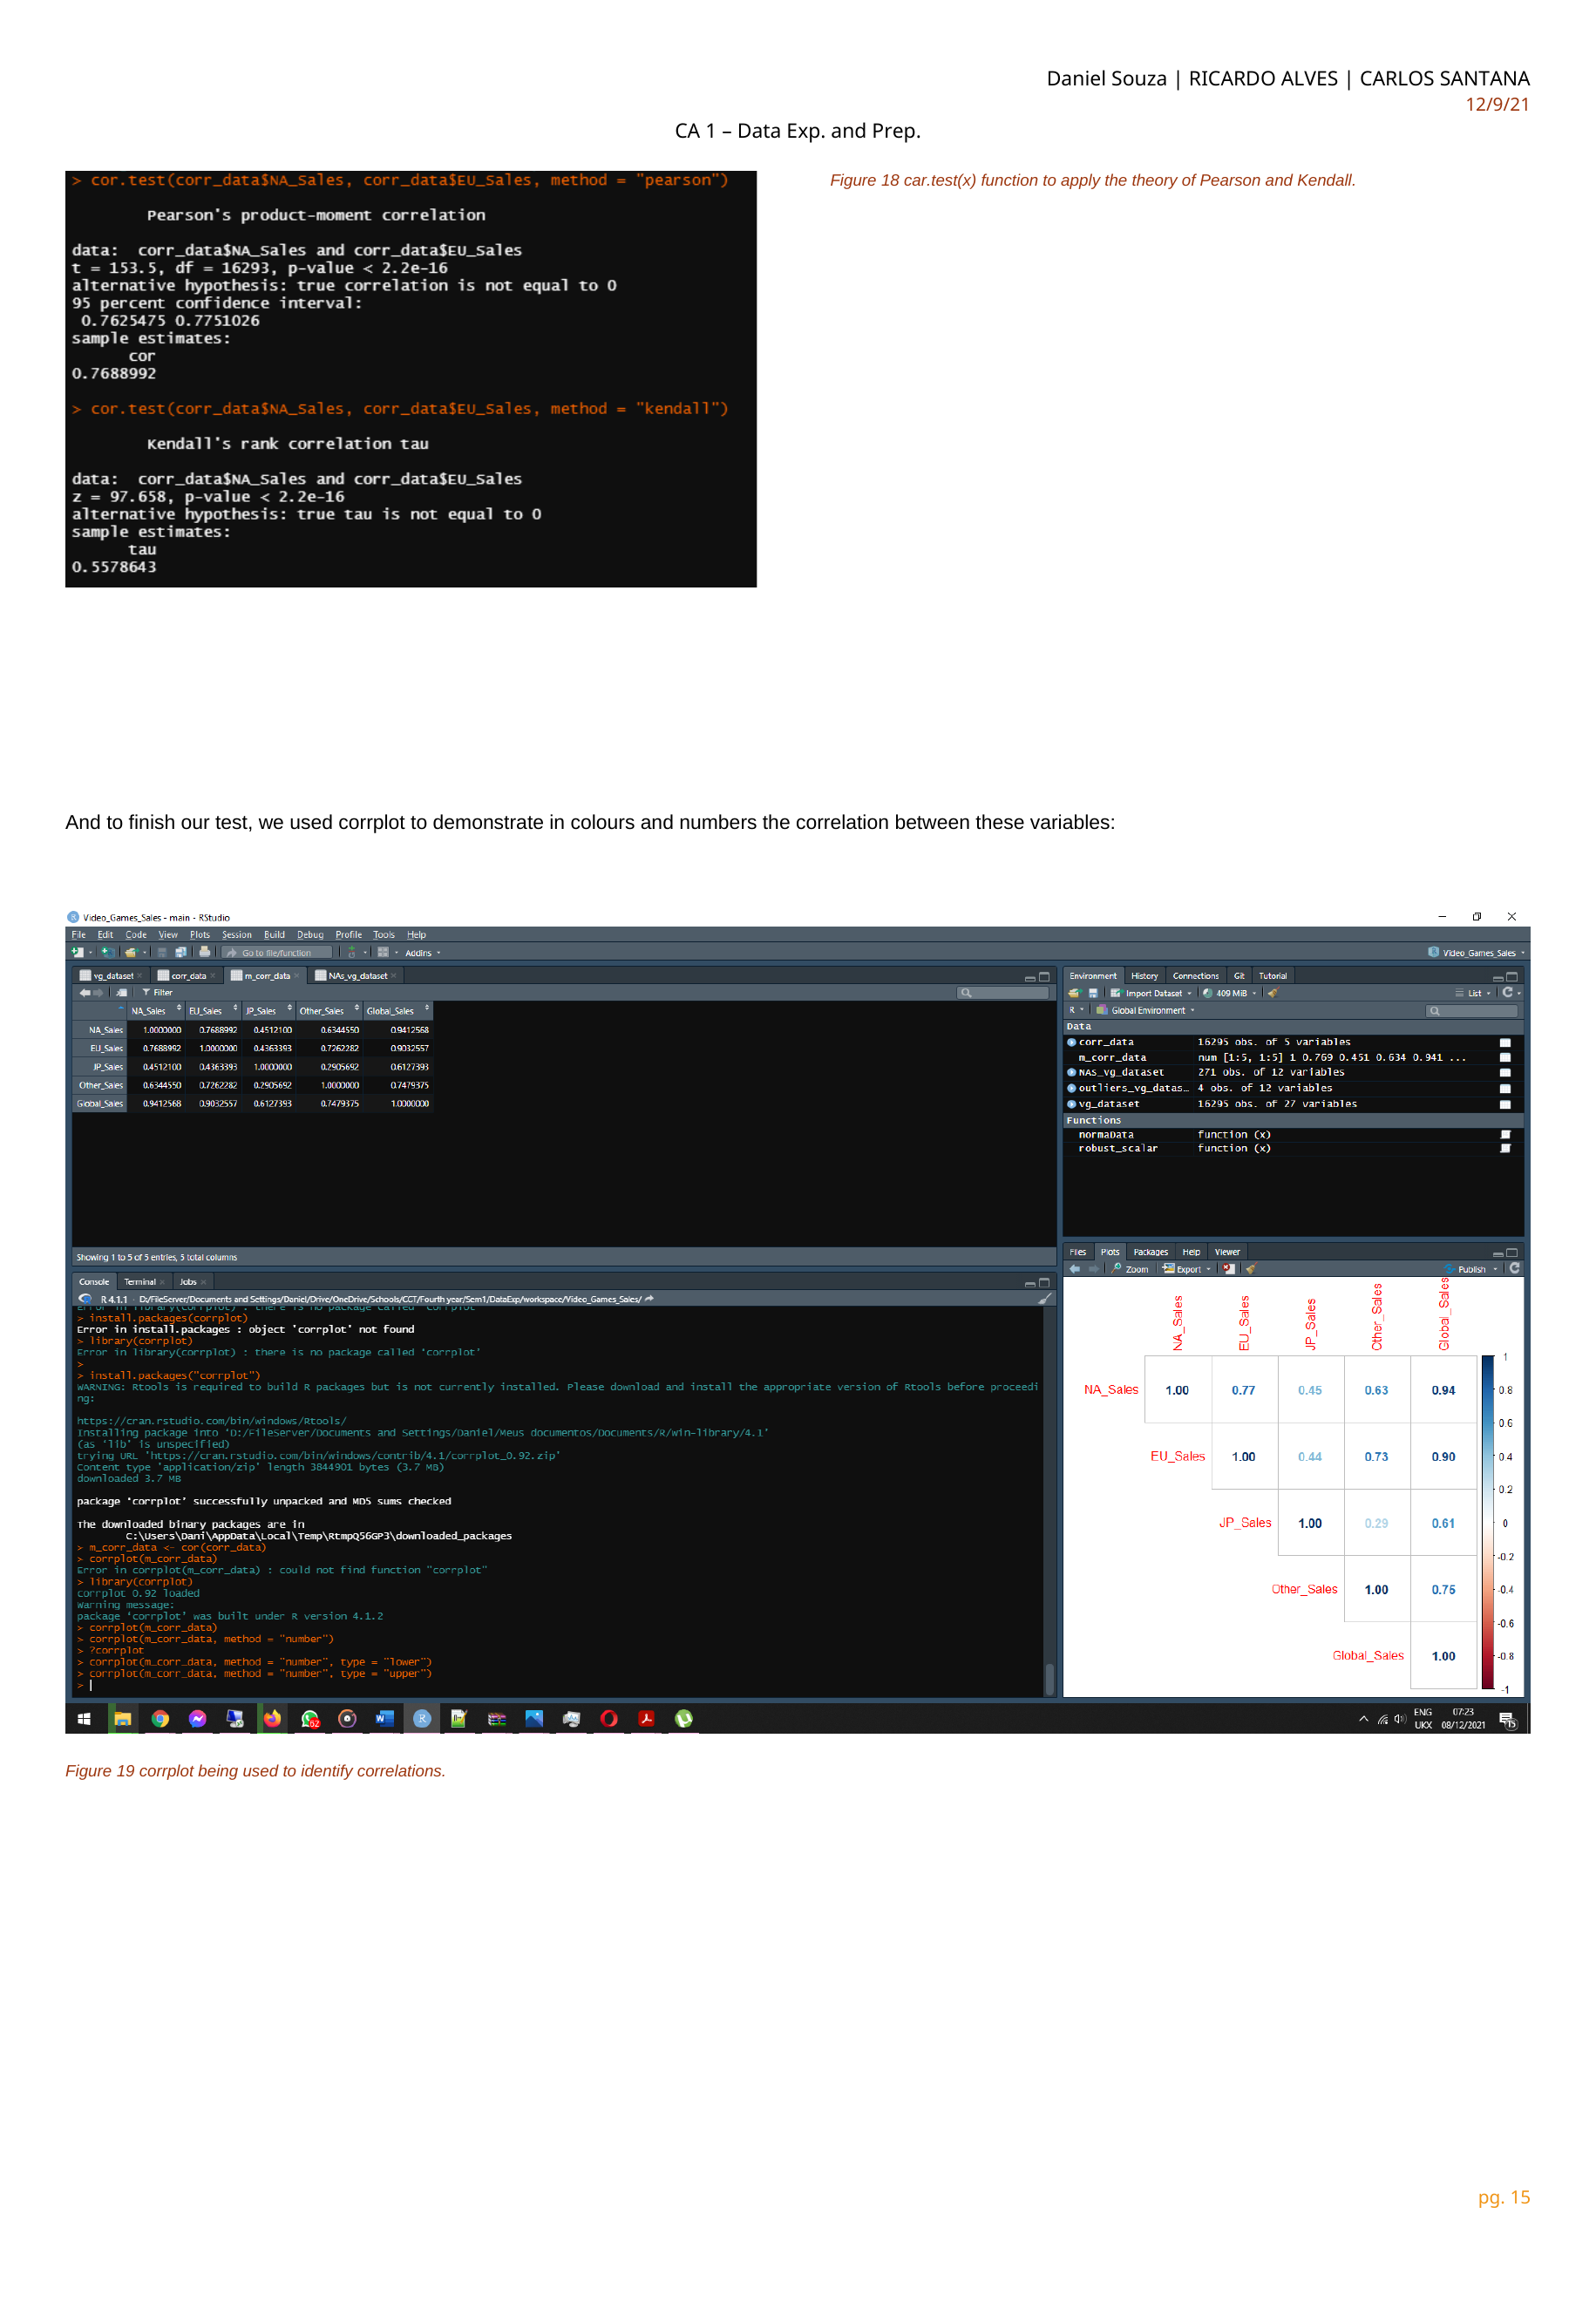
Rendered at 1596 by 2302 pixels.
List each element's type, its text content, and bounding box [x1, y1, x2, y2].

text Figure 18 car.test(x) function to apply the theory of Pearson and Kendall. [830, 171, 1531, 190]
text And to finish our test, we used corrplot to demonstrate in colours and numbers the correlation between these variables: [65, 811, 1531, 833]
text Figure 19 corrplot being used to identify correlations. [65, 1761, 1531, 1780]
picture [65, 171, 757, 587]
picture [65, 908, 1531, 1734]
